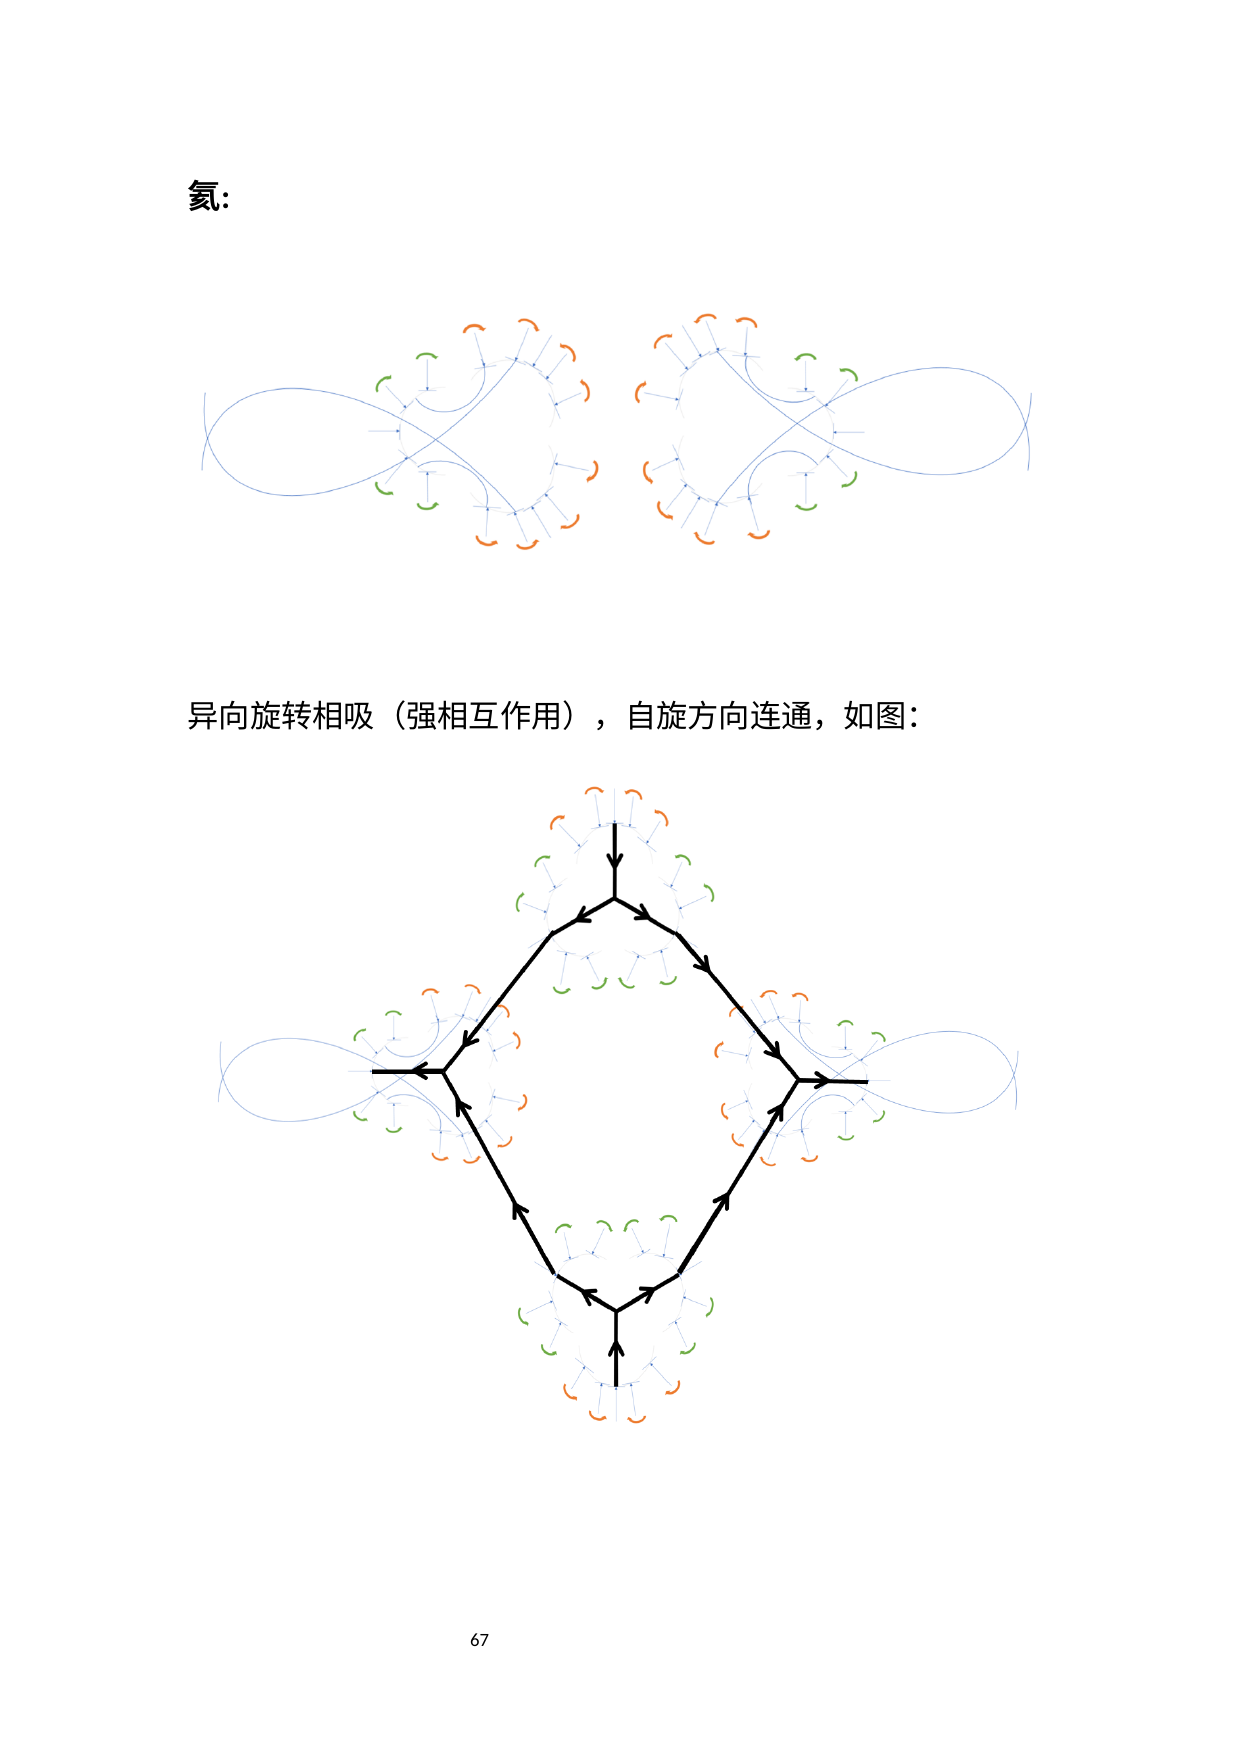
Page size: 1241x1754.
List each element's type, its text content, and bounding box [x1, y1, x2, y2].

list 异向旋转相吸（强相互作用），自旋方向连通，如图： [187, 681, 1053, 746]
picture [187, 768, 1053, 1453]
picture [187, 288, 1053, 568]
subtitle 氦: [187, 162, 1053, 227]
